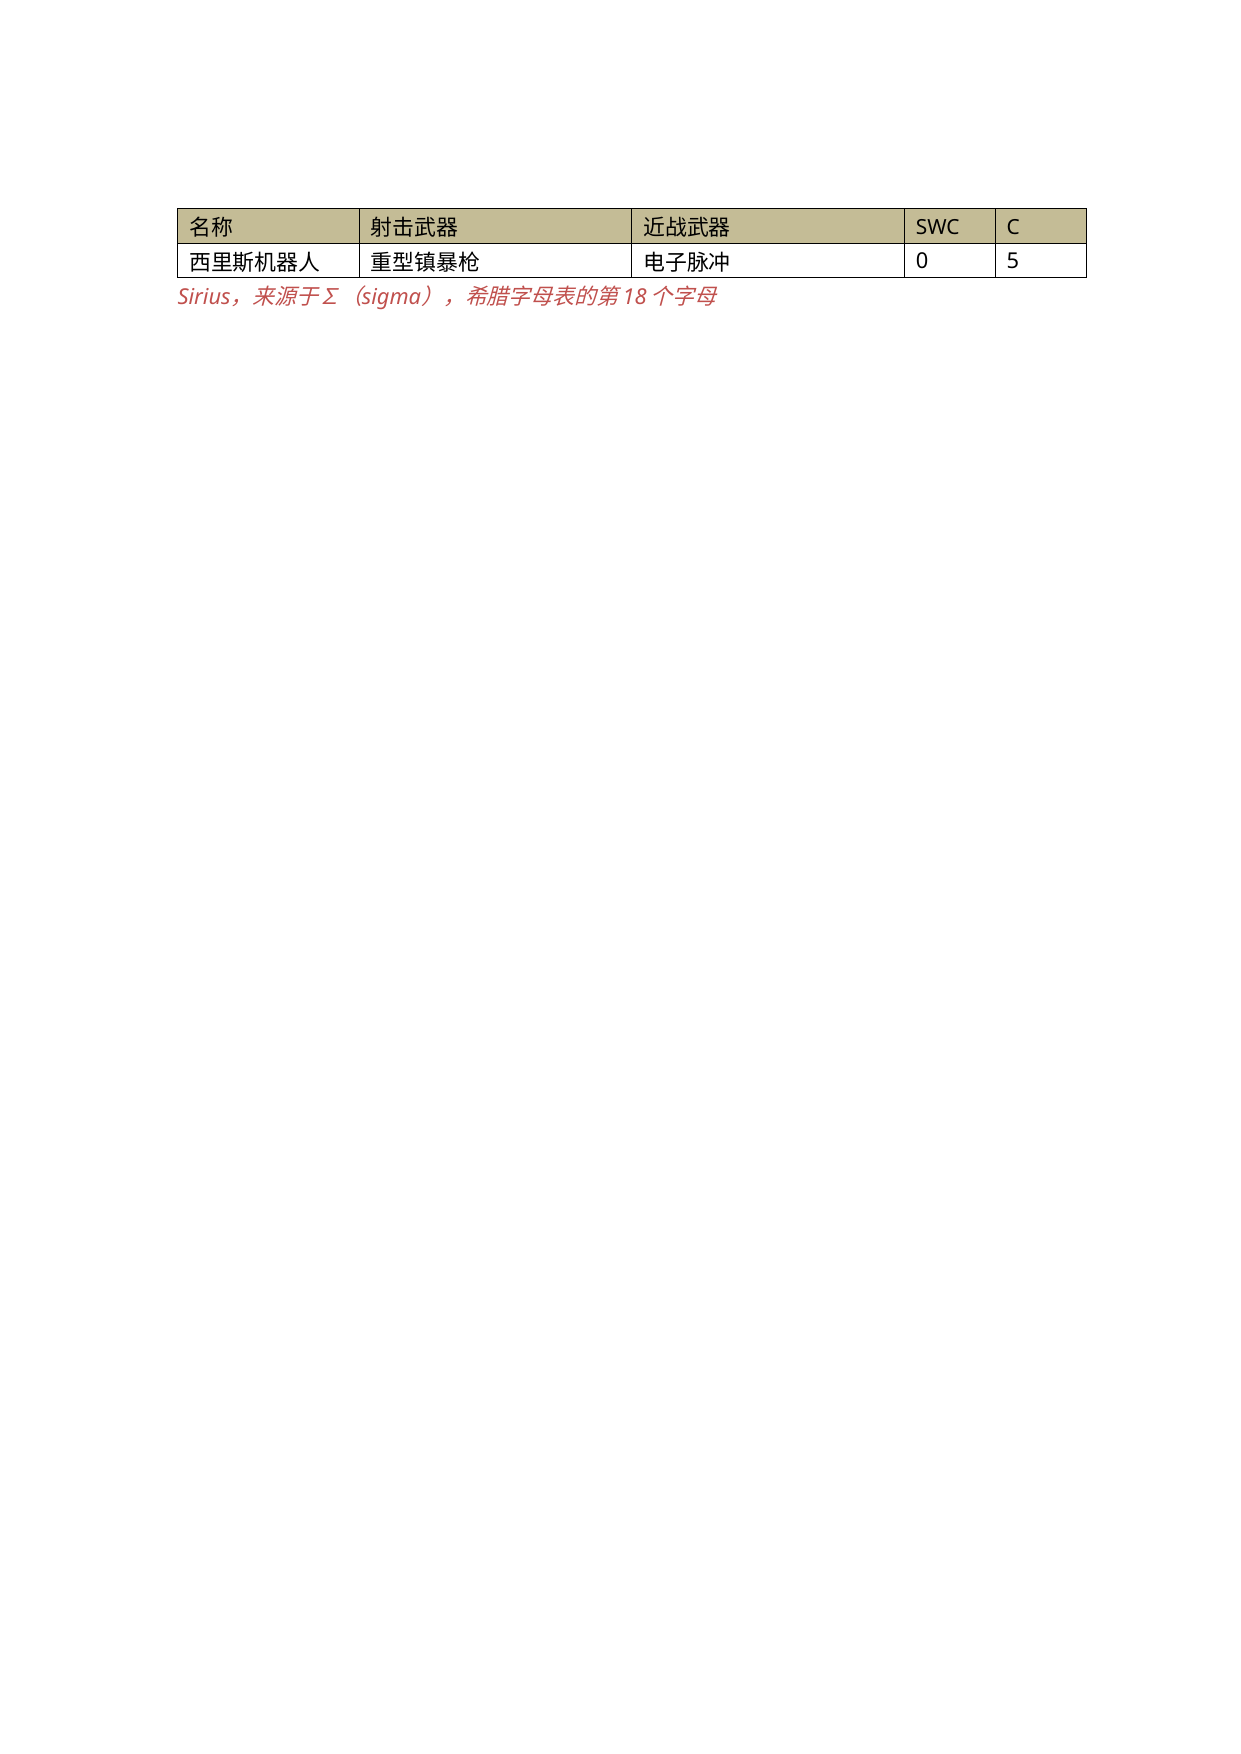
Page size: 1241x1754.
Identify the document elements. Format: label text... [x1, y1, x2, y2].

table_cell 名称 [178, 209, 359, 243]
table_cell 近战武器 [632, 209, 904, 243]
table_cell 电子脉冲 [632, 244, 904, 277]
table_cell 0 [905, 244, 995, 277]
table_cell 西里斯机器人 [178, 244, 359, 277]
table_cell 射击武器 [360, 209, 631, 243]
table_cell C [996, 209, 1086, 243]
table_cell 5 [996, 244, 1086, 277]
text Sirius，来源于∑（sigma），希腊字母表的第18个字母 [177, 278, 1063, 311]
table_cell 重型镇暴枪 [360, 244, 631, 277]
table_cell SWC [905, 209, 995, 243]
